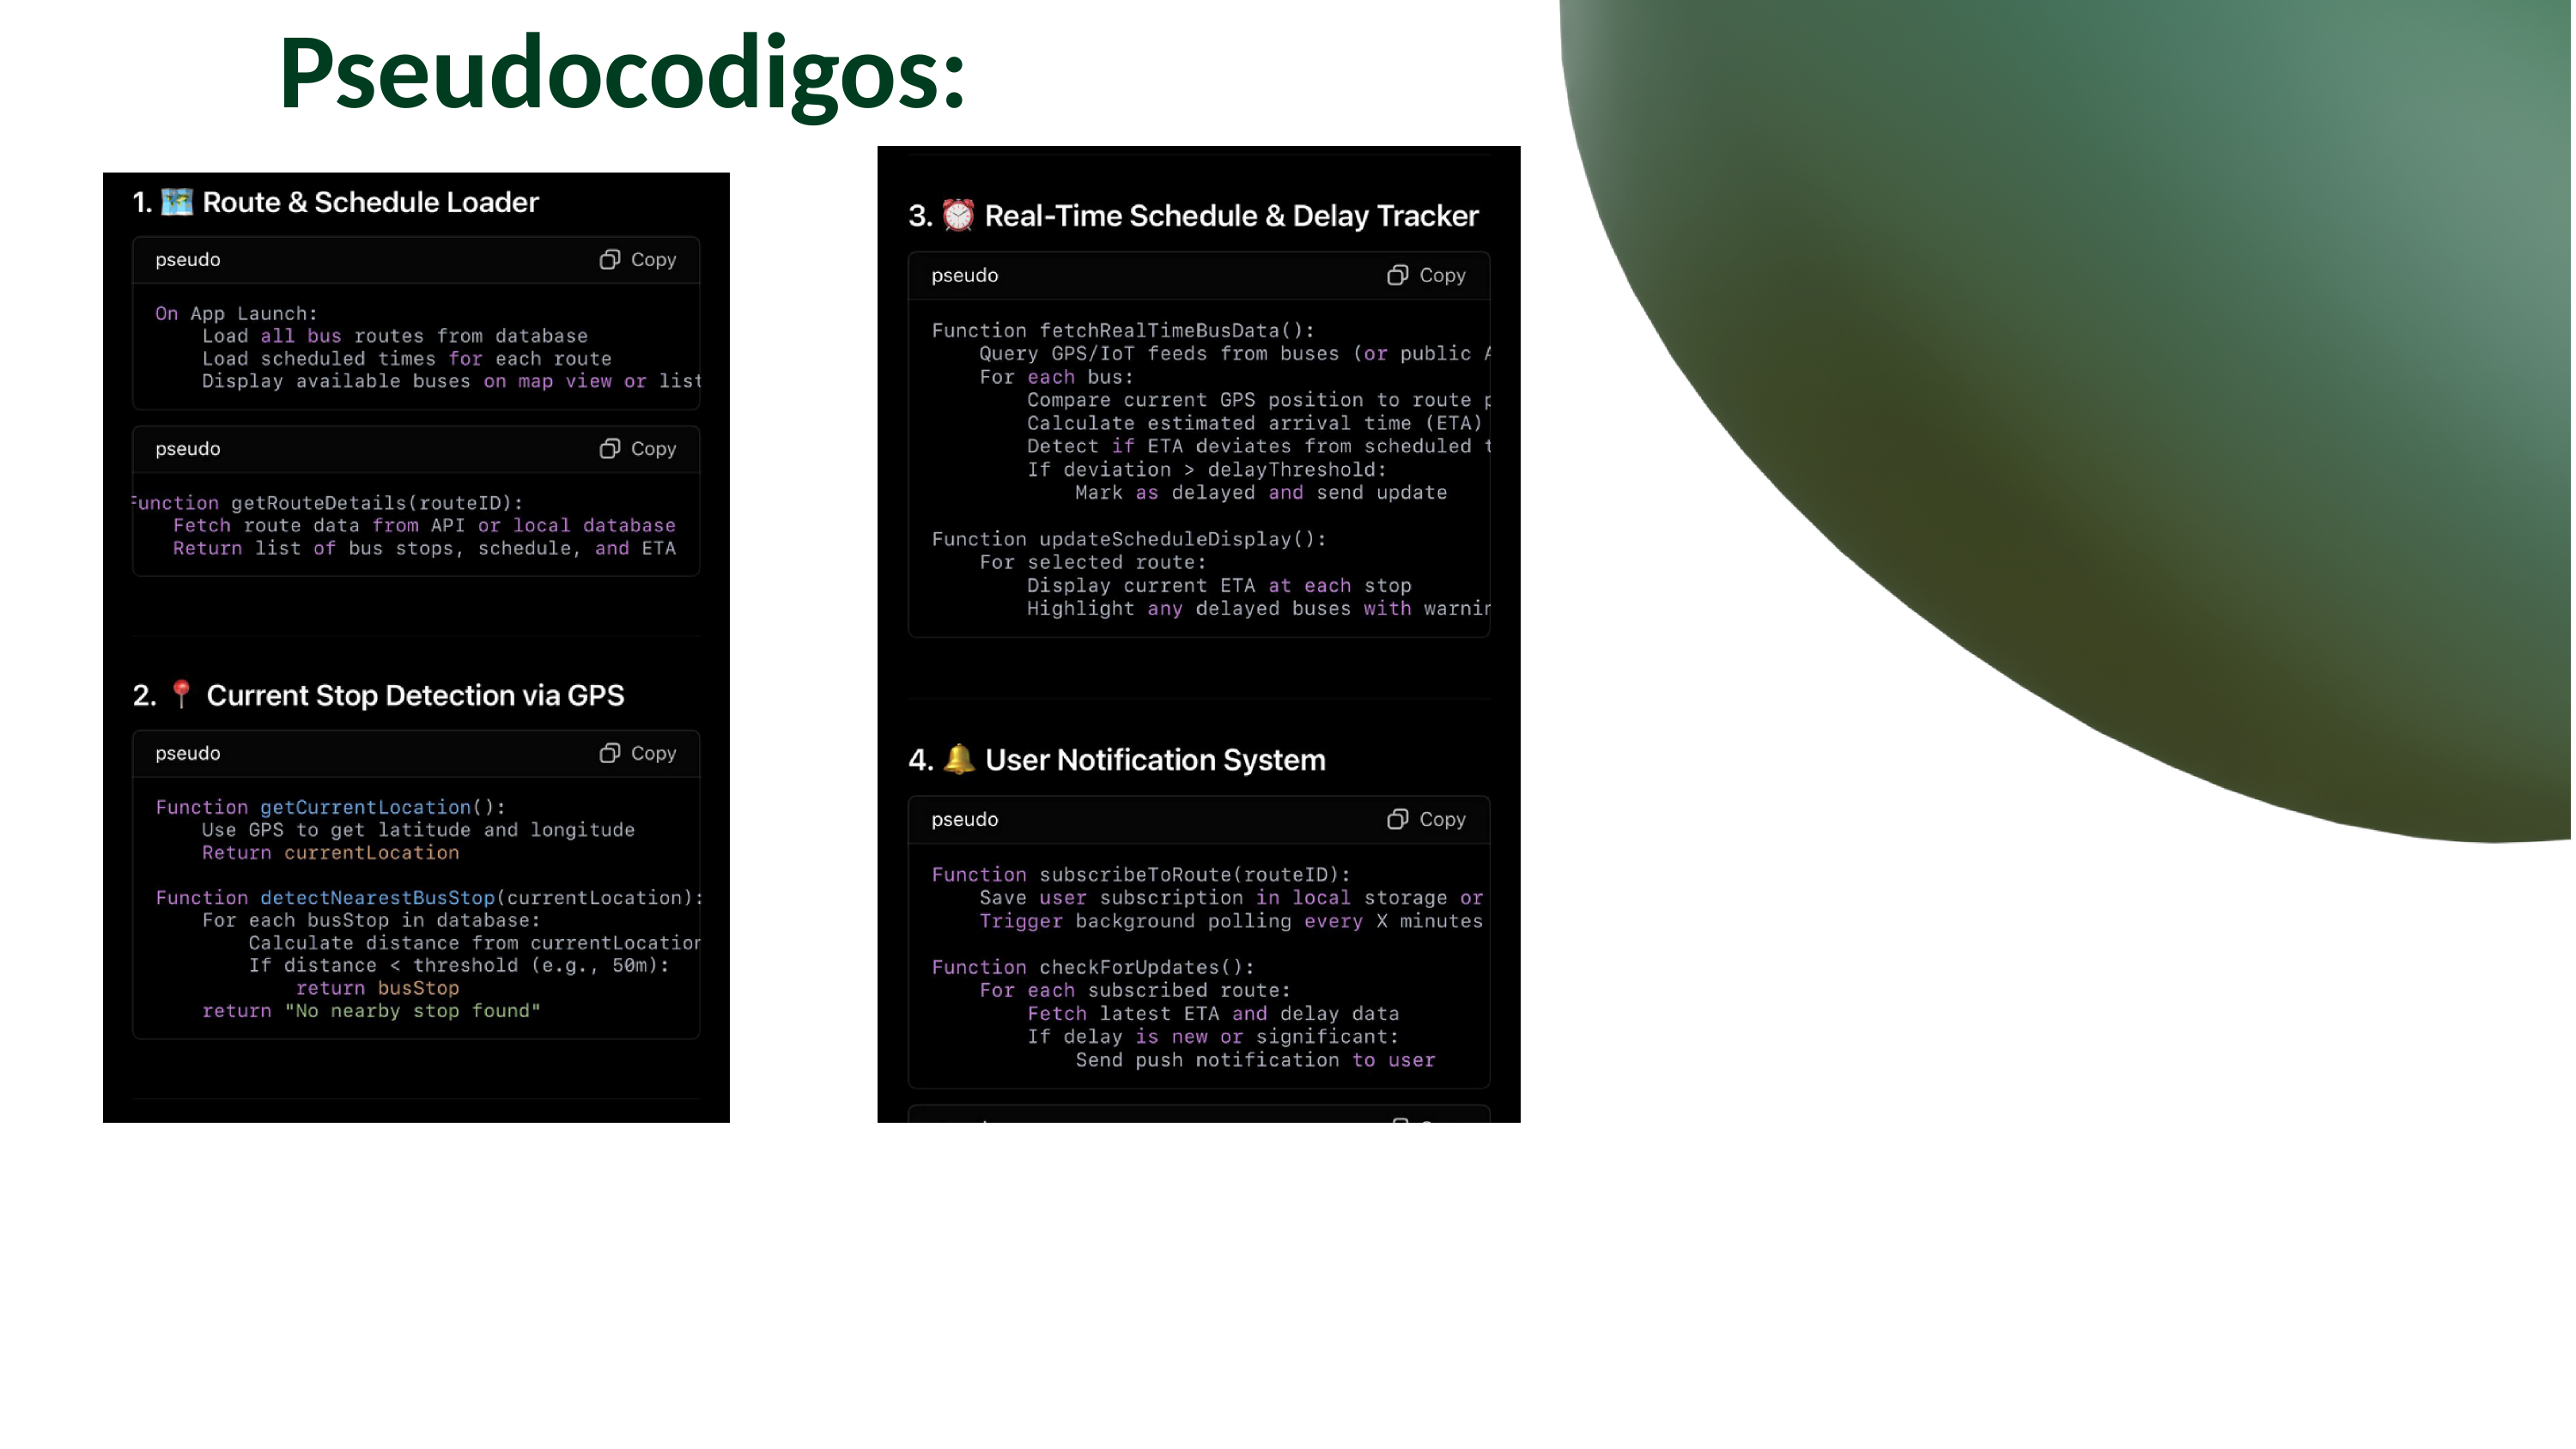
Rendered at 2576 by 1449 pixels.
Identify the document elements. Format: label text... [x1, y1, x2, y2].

picture [877, 145, 1521, 1123]
picture [1556, 0, 2571, 846]
picture [102, 172, 730, 1123]
text Pseudocodigos: [278, 3, 1556, 135]
